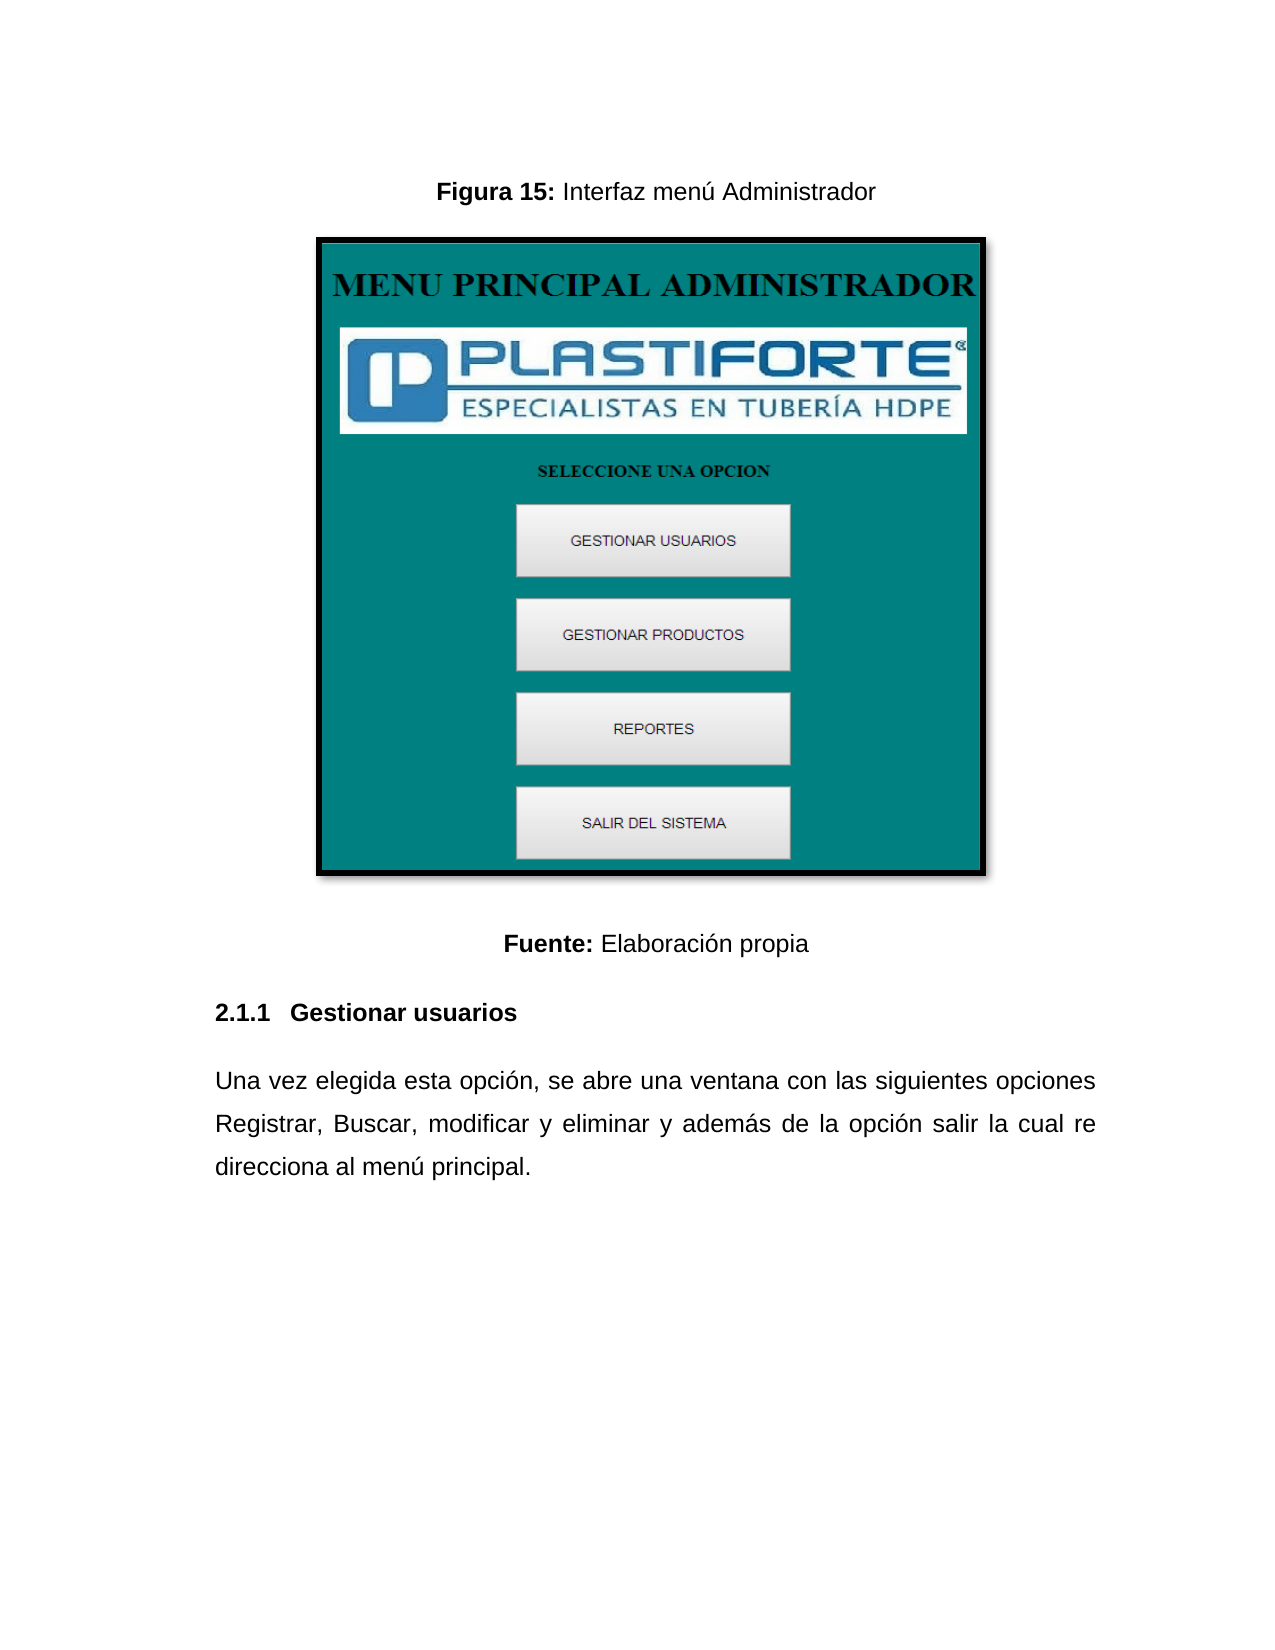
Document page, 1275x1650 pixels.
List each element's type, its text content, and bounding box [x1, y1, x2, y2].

text Fuente: Elaboración propia [215, 929, 1098, 958]
picture [322, 243, 980, 870]
text Figura 15: Interfaz menú Administrador [215, 177, 1098, 206]
text Una vez elegida esta opción, se abre una ventana con las siguientes opciones Registrar, Buscar, modificar y eliminar y además de la opción salir la cual re direcciona al menú principal. [215, 1066, 1098, 1181]
list Gestionar usuarios [215, 997, 1098, 1026]
